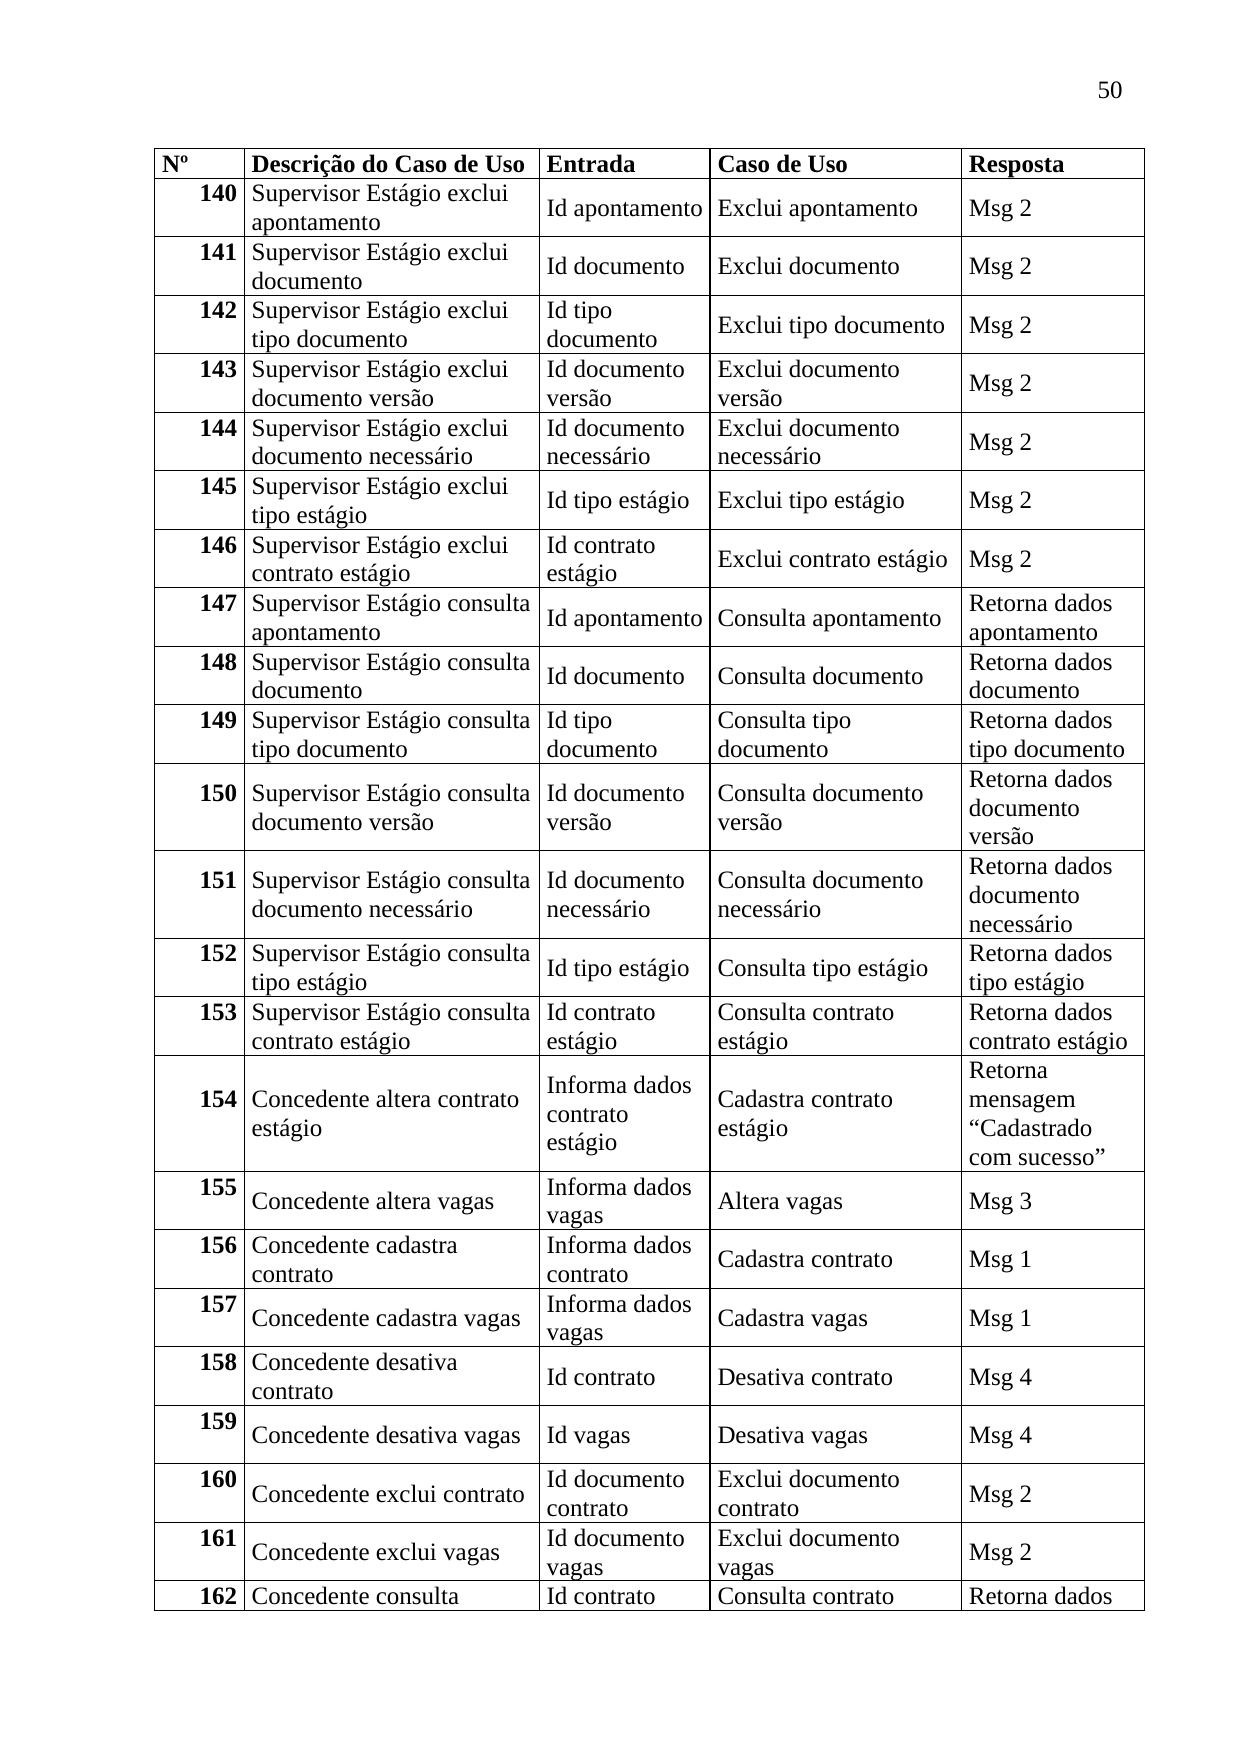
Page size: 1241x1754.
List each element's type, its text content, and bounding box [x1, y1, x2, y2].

table_cell Concedente altera vagas [245, 1172, 539, 1229]
table_cell [155, 1230, 244, 1288]
table_cell Consulta contrato [711, 1581, 961, 1610]
table_cell Id documento [540, 647, 709, 704]
table_cell Consulta tipo estágio [711, 939, 961, 996]
table_cell Supervisor Estágio exclui documento versão [245, 354, 539, 412]
table_cell Exclui documento necessário [711, 413, 961, 470]
table_cell [155, 471, 244, 529]
table_cell Supervisor Estágio consulta documento [245, 647, 539, 704]
table_cell [155, 764, 244, 850]
table_cell Msg 4 [962, 1347, 1144, 1405]
table_cell Concedente cadastra vagas [245, 1289, 539, 1346]
table_cell Consulta tipo documento [711, 705, 961, 763]
table_cell [155, 851, 244, 937]
table_cell Supervisor Estágio exclui documento [245, 237, 539, 294]
table_cell [155, 237, 244, 294]
table_cell Msg 2 [962, 296, 1144, 353]
table_cell [155, 705, 244, 763]
table_cell Informa dados vagas [540, 1172, 709, 1229]
table_cell Concedente desativa contrato [245, 1347, 539, 1405]
table_cell Msg 2 [962, 413, 1144, 470]
table_cell [155, 1347, 244, 1405]
table_cell Id contrato estágio [540, 530, 709, 587]
table_cell Msg 1 [962, 1289, 1144, 1346]
table_cell [155, 354, 244, 412]
table_cell Cadastra contrato [711, 1230, 961, 1288]
table_cell Supervisor Estágio consulta documento versão [245, 764, 539, 850]
table_cell Retorna dados documento necessário [962, 851, 1144, 937]
table_cell Supervisor Estágio consulta contrato estágio [245, 997, 539, 1054]
table_cell Msg 2 [962, 530, 1144, 587]
table_cell Exclui apontamento [711, 179, 961, 236]
table_cell Exclui documento contrato [711, 1464, 961, 1522]
table_cell [155, 1406, 244, 1463]
table_cell [155, 1056, 244, 1171]
table_cell Retorna dados documento [962, 647, 1144, 704]
table_cell Retorna dados tipo documento [962, 705, 1144, 763]
table_cell Msg 2 [962, 354, 1144, 412]
table_cell Id documento versão [540, 764, 709, 850]
table_cell Concedente exclui contrato [245, 1464, 539, 1522]
table_cell Id documento vagas [540, 1523, 709, 1580]
table_header Descrição do Caso de Uso [245, 149, 539, 177]
table_cell Msg 2 [962, 471, 1144, 529]
table_cell Id contrato estágio [540, 997, 709, 1054]
table_cell Id tipo estágio [540, 939, 709, 996]
table_cell Informa dados contrato estágio [540, 1056, 709, 1171]
table_cell Supervisor Estágio consulta documento necessário [245, 851, 539, 937]
table_cell Exclui documento versão [711, 354, 961, 412]
table_cell [155, 1172, 244, 1229]
table_cell Retorna dados apontamento [962, 588, 1144, 646]
table_cell Concedente desativa vagas [245, 1406, 539, 1463]
table_cell Altera vagas [711, 1172, 961, 1229]
table_header Caso de Uso [711, 149, 961, 177]
table_cell Consulta documento necessário [711, 851, 961, 937]
table_cell Msg 2 [962, 1523, 1144, 1580]
table_cell [155, 1523, 244, 1580]
table_cell Id apontamento [540, 588, 709, 646]
table_cell Id tipo documento [540, 296, 709, 353]
table_cell [155, 1464, 244, 1522]
table_cell Concedente cadastra contrato [245, 1230, 539, 1288]
table_cell Retorna dados documento versão [962, 764, 1144, 850]
table_cell Id documento [540, 237, 709, 294]
table_cell Supervisor Estágio consulta tipo estágio [245, 939, 539, 996]
table_cell Exclui documento [711, 237, 961, 294]
table_cell Cadastra vagas [711, 1289, 961, 1346]
table_cell Supervisor Estágio exclui apontamento [245, 179, 539, 236]
table_cell Supervisor Estágio consulta apontamento [245, 588, 539, 646]
table_cell Consulta contrato estágio [711, 997, 961, 1054]
table_cell Id apontamento [540, 179, 709, 236]
table_cell Retorna mensagem “Cadastrado com sucesso” [962, 1056, 1144, 1171]
table_cell Id documento necessário [540, 413, 709, 470]
table_cell Supervisor Estágio exclui tipo estágio [245, 471, 539, 529]
table_cell Msg 2 [962, 179, 1144, 236]
table_header Nº [155, 149, 244, 177]
table_cell Concedente altera contrato estágio [245, 1056, 539, 1171]
table_cell [155, 939, 244, 996]
table_cell [155, 647, 244, 704]
table_cell [155, 1289, 244, 1346]
table_cell Consulta documento [711, 647, 961, 704]
table_cell Msg 4 [962, 1406, 1144, 1463]
table_cell Id documento versão [540, 354, 709, 412]
table_cell Id documento contrato [540, 1464, 709, 1522]
table_cell Msg 2 [962, 1464, 1144, 1522]
table_cell Informa dados vagas [540, 1289, 709, 1346]
table_cell Supervisor Estágio exclui contrato estágio [245, 530, 539, 587]
table_cell Id vagas [540, 1406, 709, 1463]
table_cell Msg 3 [962, 1172, 1144, 1229]
table_cell Supervisor Estágio exclui tipo documento [245, 296, 539, 353]
table_cell Supervisor Estágio exclui documento necessário [245, 413, 539, 470]
table_cell Retorna dados contrato estágio [962, 997, 1144, 1054]
table_cell Concedente exclui vagas [245, 1523, 539, 1580]
table_cell Id contrato [540, 1581, 709, 1610]
table_header Resposta [962, 149, 1144, 177]
table_cell Consulta apontamento [711, 588, 961, 646]
table_cell [155, 413, 244, 470]
table_cell Id tipo estágio [540, 471, 709, 529]
table_cell [155, 1581, 244, 1610]
table_cell Consulta documento versão [711, 764, 961, 850]
table_cell Concedente consulta contrato [245, 1581, 539, 1610]
table_cell Msg 2 [962, 237, 1144, 294]
table_cell Desativa vagas [711, 1406, 961, 1463]
table_cell Exclui contrato estágio [711, 530, 961, 587]
table_cell Id tipo documento [540, 705, 709, 763]
table_cell Exclui documento vagas [711, 1523, 961, 1580]
table_cell [155, 997, 244, 1054]
table_header Entrada [540, 149, 709, 177]
table_cell Supervisor Estágio consulta tipo documento [245, 705, 539, 763]
table_cell Id documento necessário [540, 851, 709, 937]
table_cell [155, 530, 244, 587]
table_cell Exclui tipo estágio [711, 471, 961, 529]
table_cell [155, 296, 244, 353]
table_cell Id contrato [540, 1347, 709, 1405]
table_cell Informa dados contrato [540, 1230, 709, 1288]
table_cell Desativa contrato [711, 1347, 961, 1405]
table_cell Msg 1 [962, 1230, 1144, 1288]
table_cell Retorna dados tipo estágio [962, 939, 1144, 996]
table_cell [155, 179, 244, 236]
table_cell [155, 588, 244, 646]
table_cell Cadastra contrato estágio [711, 1056, 961, 1171]
table_cell Exclui tipo documento [711, 296, 961, 353]
table_cell Retorna dados contrato [962, 1581, 1144, 1610]
